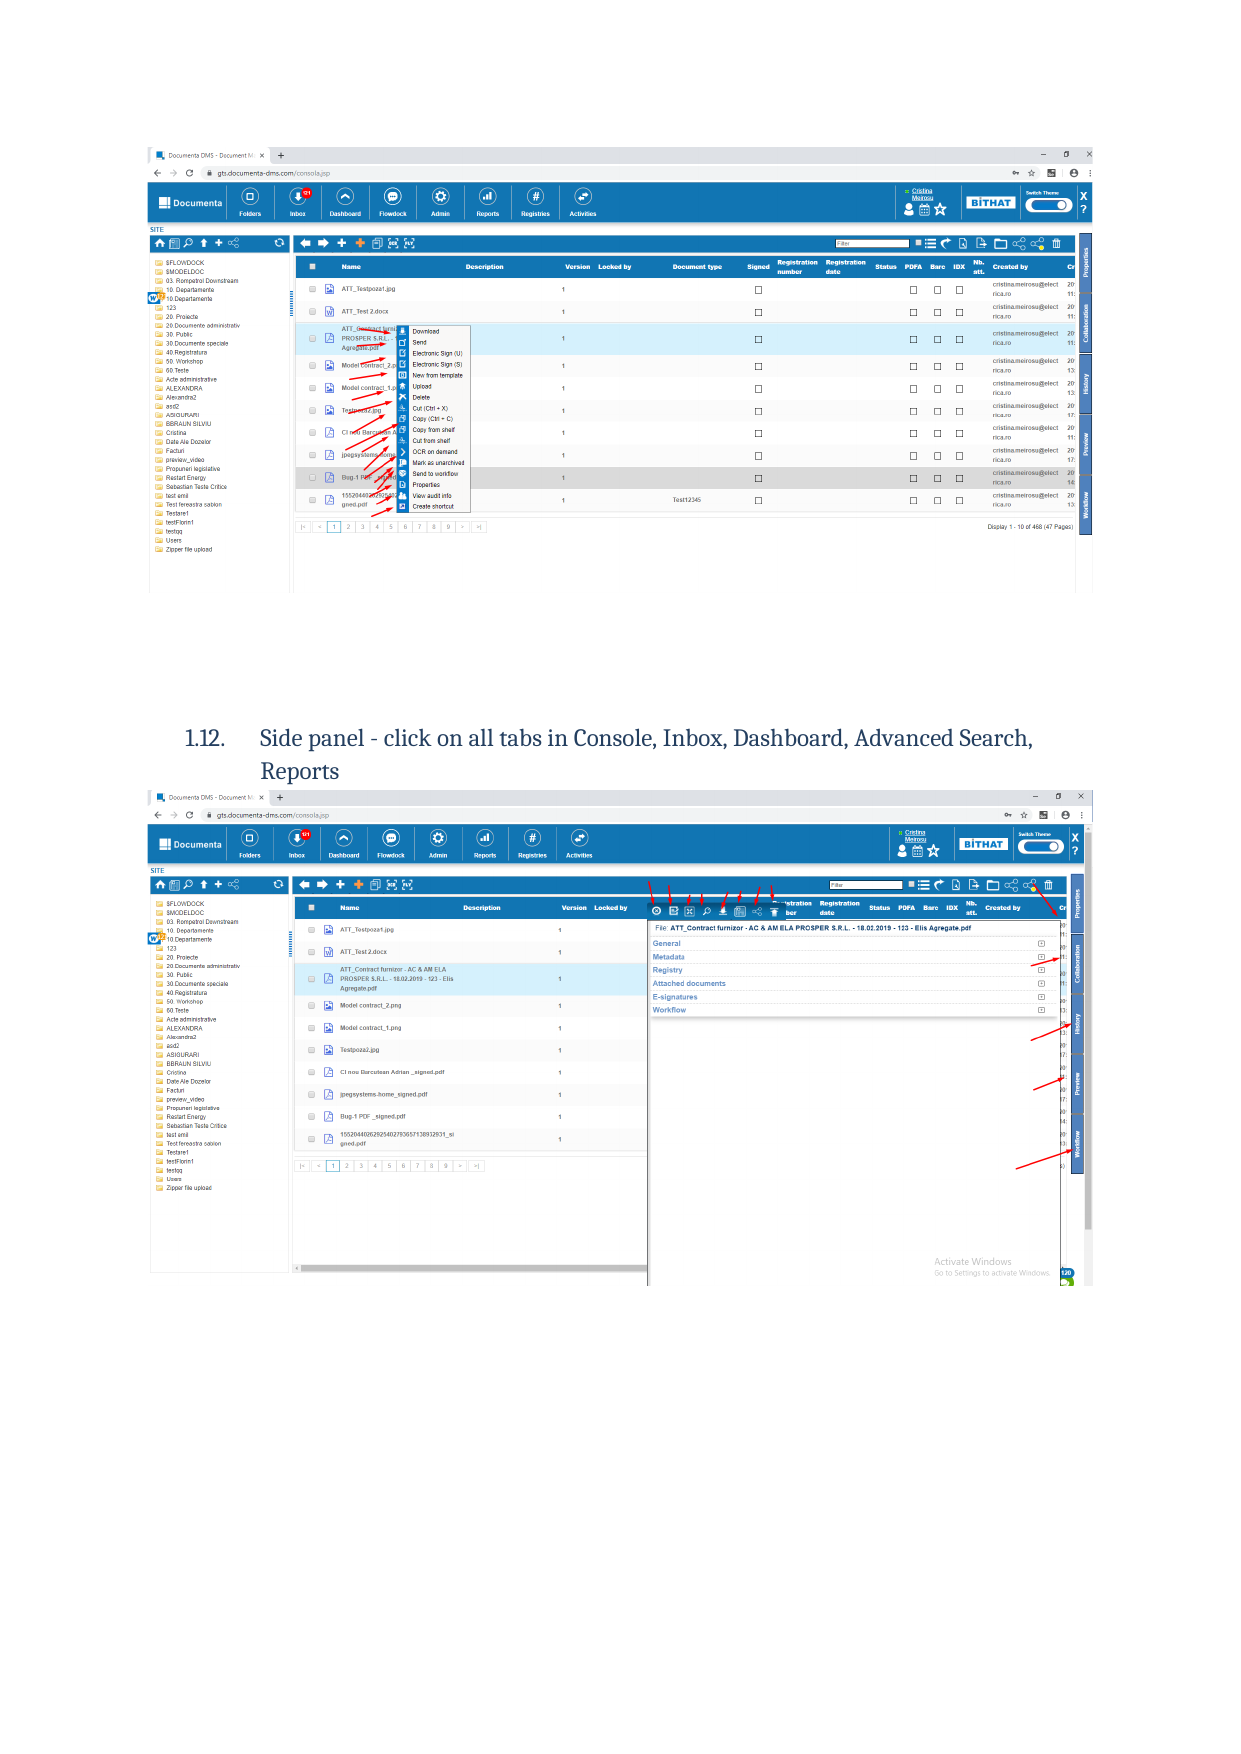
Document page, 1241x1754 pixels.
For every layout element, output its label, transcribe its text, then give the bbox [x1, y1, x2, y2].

picture [147, 147, 1093, 593]
subtitle Side panel - click on all tabs in Console, Inbox, Dashboard, Advanced Search, Reports [185, 724, 1093, 786]
picture [147, 790, 1093, 1286]
